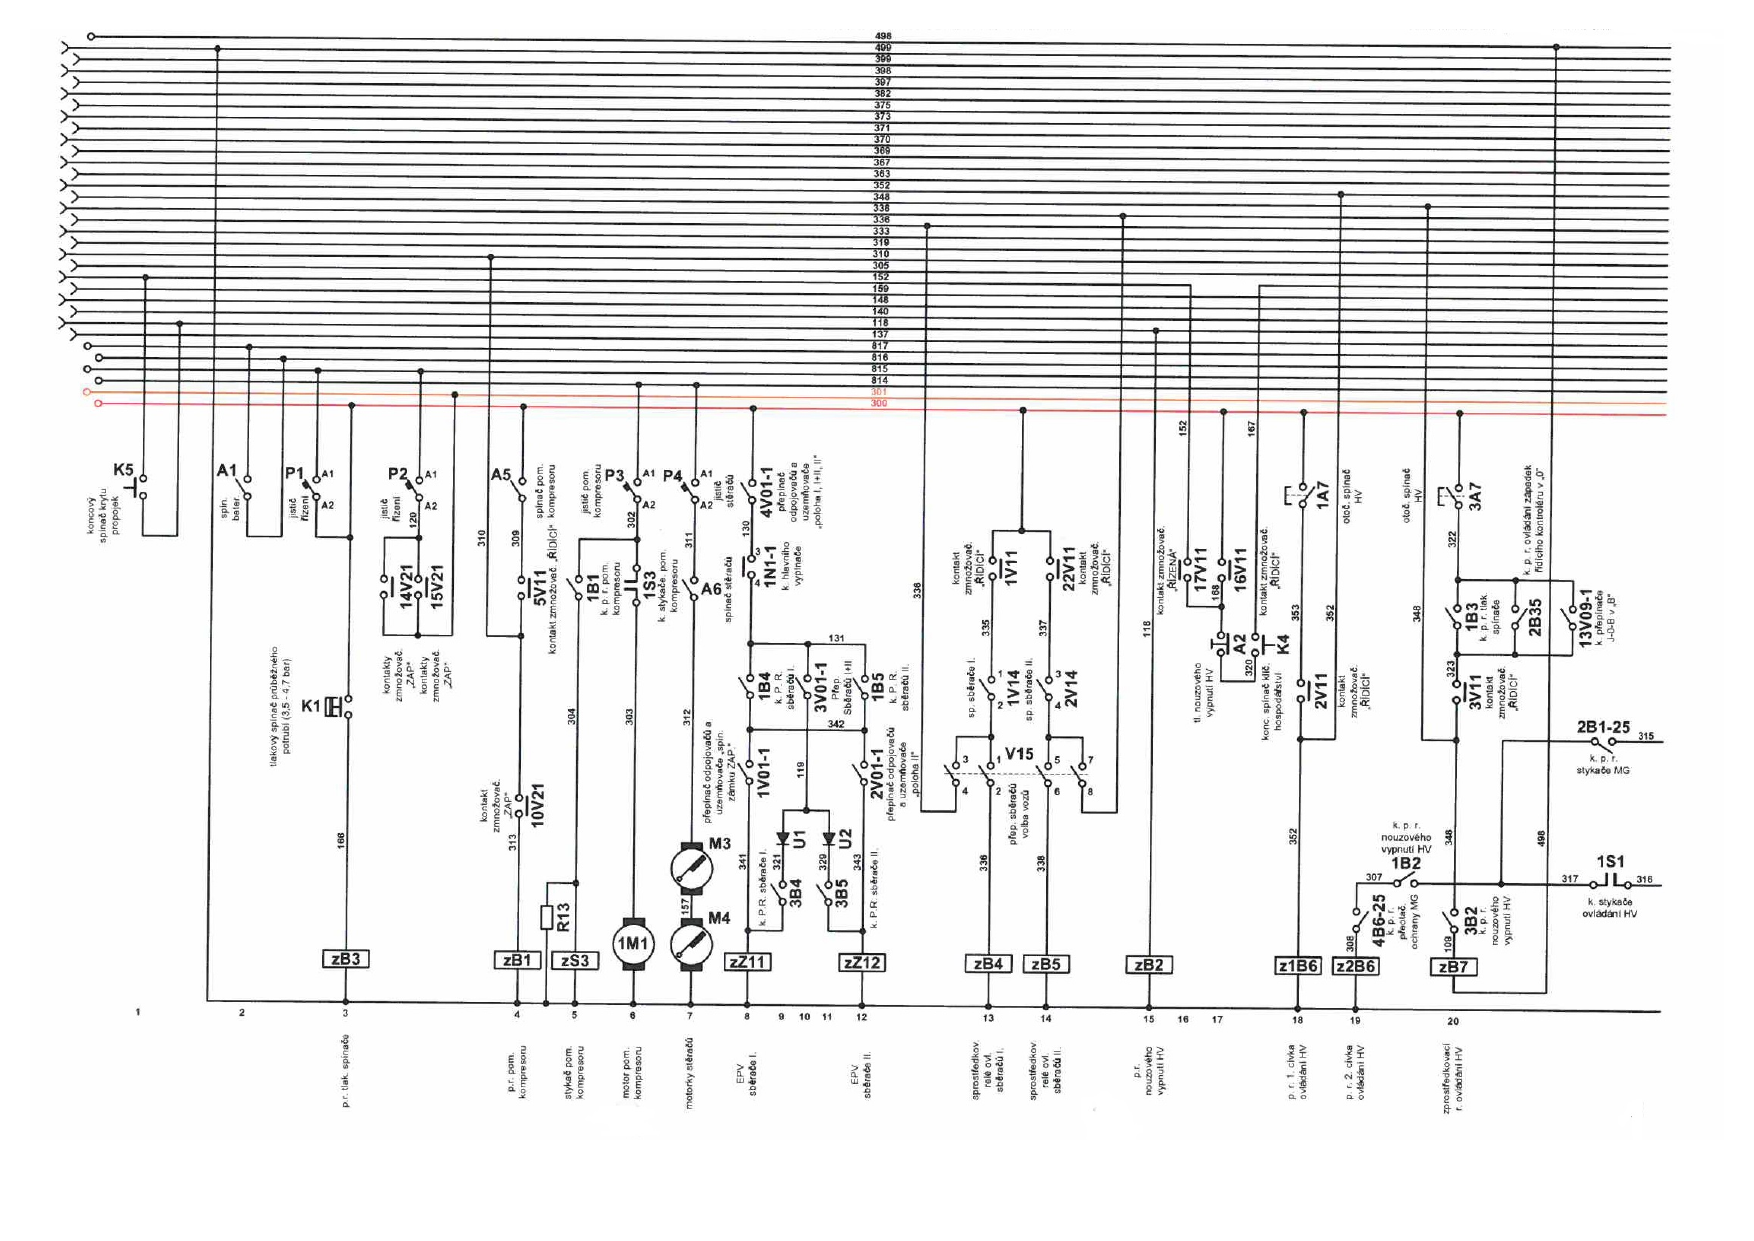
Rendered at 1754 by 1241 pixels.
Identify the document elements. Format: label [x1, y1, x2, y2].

picture [29, 29, 1725, 1140]
